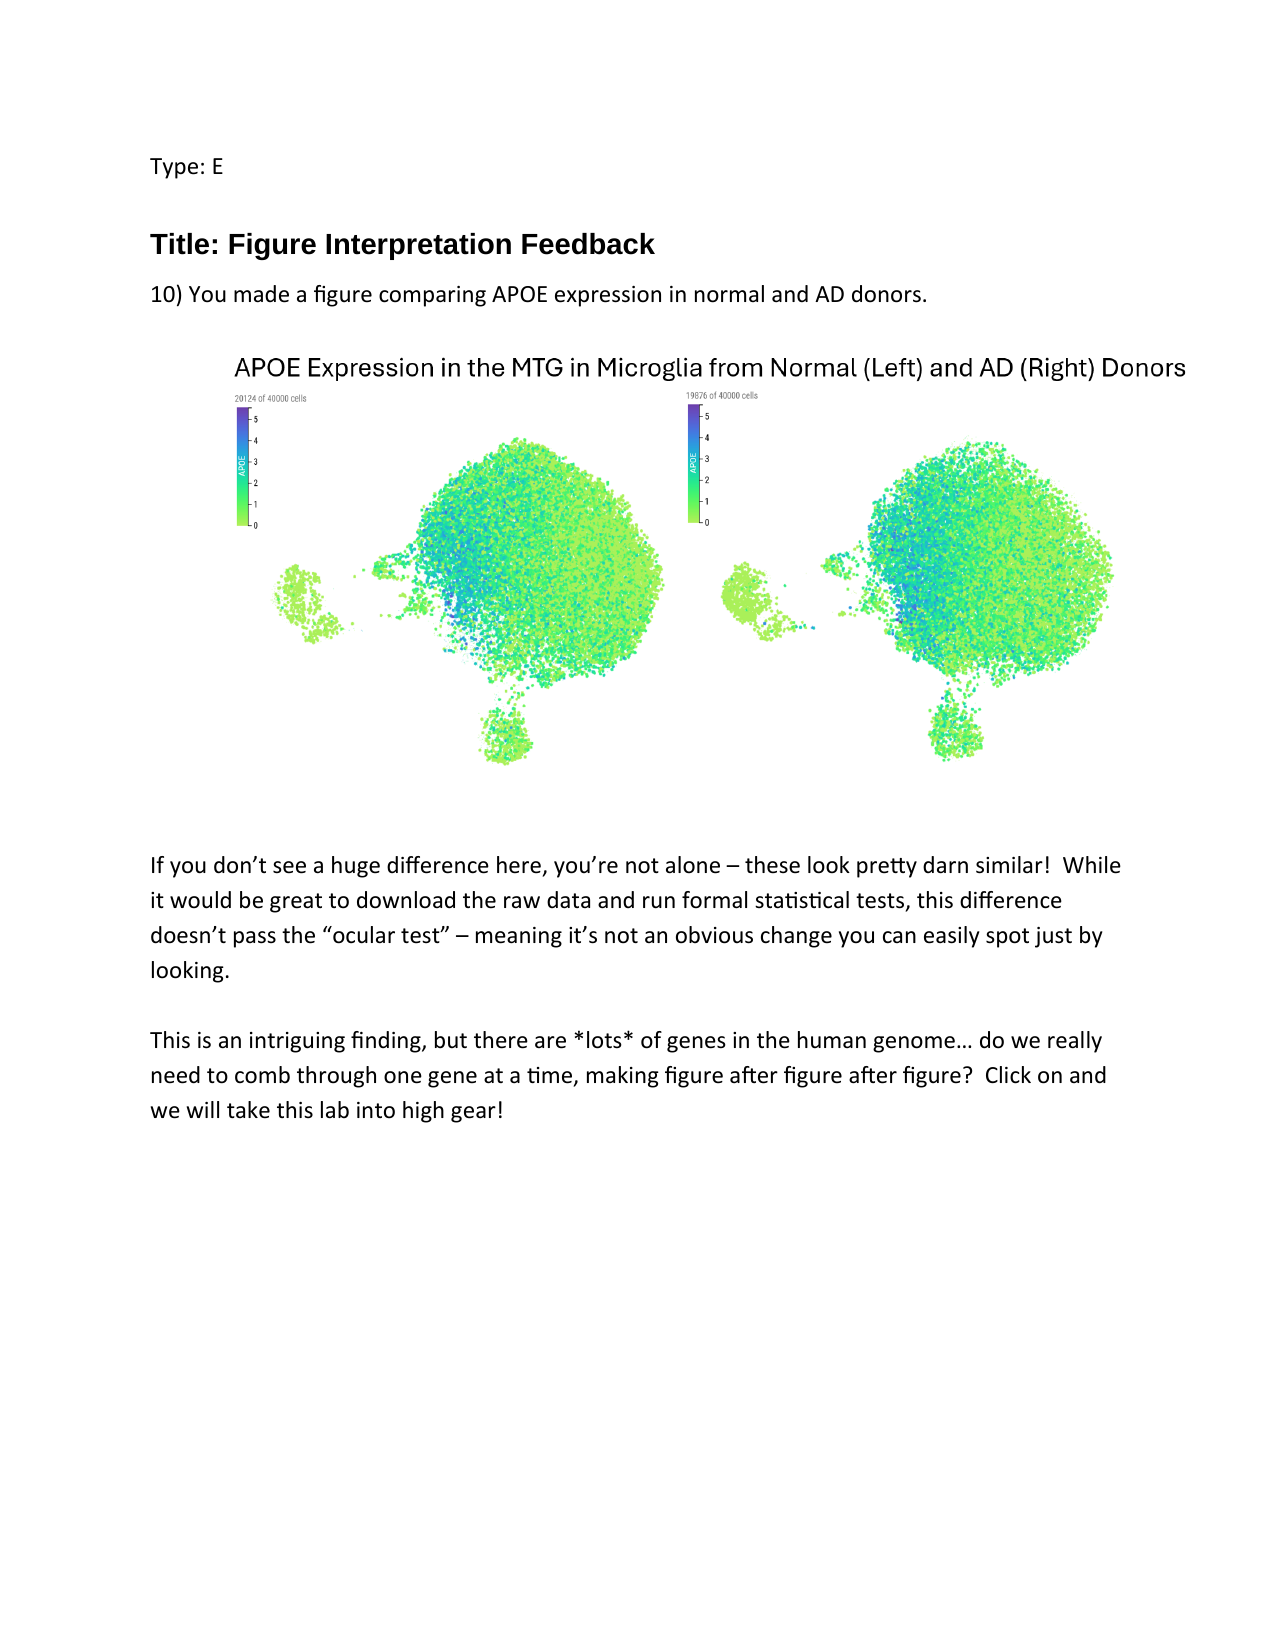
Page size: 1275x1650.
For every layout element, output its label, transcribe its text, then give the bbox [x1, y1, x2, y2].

text 10) You made a figure comparing APOE expression in normal and AD donors. [150, 278, 1125, 308]
text Type: E [150, 150, 1125, 181]
subtitle Title: Figure Interpretation Feedback [150, 227, 1125, 260]
text If you don’t see a huge difference here, you’re not alone – these look pretty darn similar! While it would be great to download the raw data and run formal statistical tests, this difference doesn’t pass the “ocular test” – meaning it’s not an obvious change you can easily spot just by looking. [150, 849, 1125, 985]
text This is an intriguing finding, but there are *lots* of genes in the human genome… do we really need to comb through one gene at a time, making figure after figure after figure? Click on and we will take this lab into high gear! [150, 1024, 1125, 1125]
picture [225, 337, 1200, 786]
